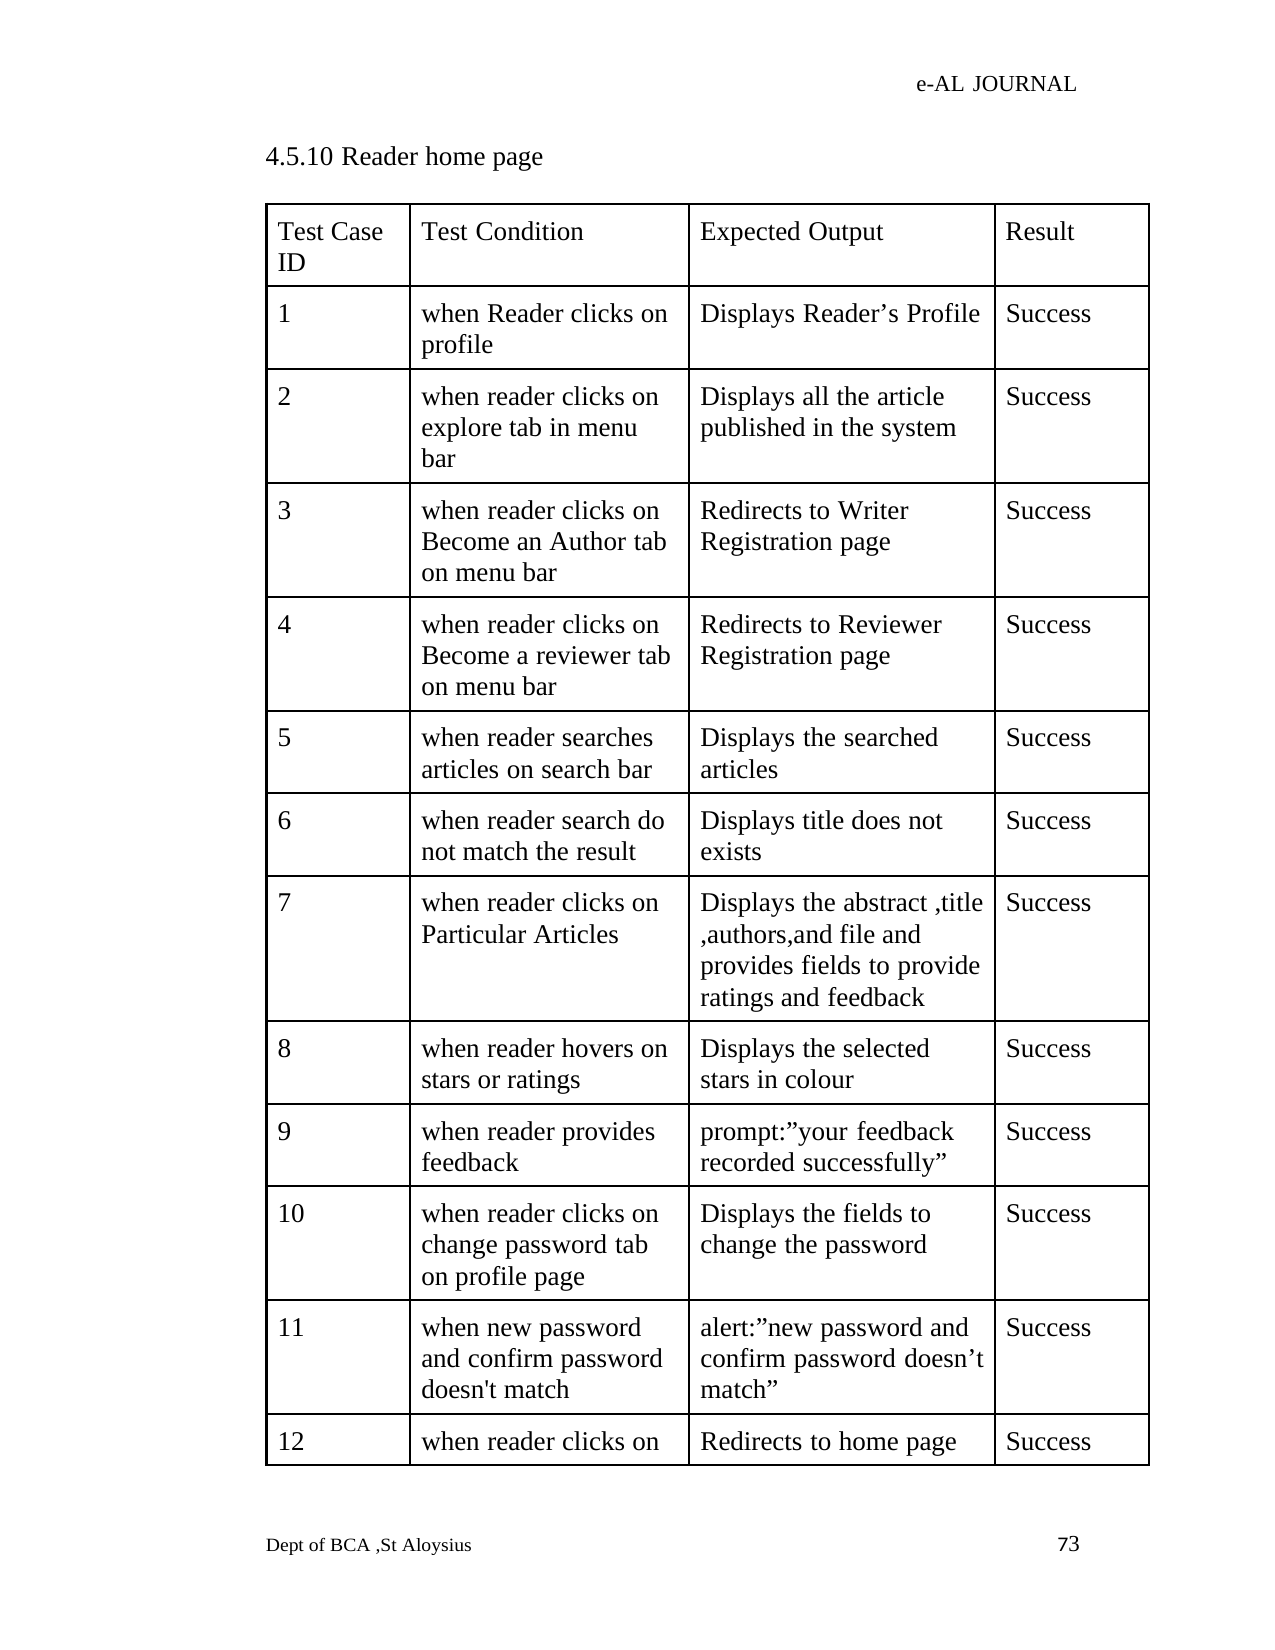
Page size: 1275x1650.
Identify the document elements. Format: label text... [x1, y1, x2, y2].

table_cell 3 [268, 484, 409, 596]
table_cell Success [996, 1022, 1148, 1102]
table_cell when reader hovers on stars or ratings [411, 1022, 688, 1102]
table_cell Displays title does not exists [690, 794, 994, 874]
table_cell Displays the abstract ,title ,authors,and file and provides fields to provide ratings and feedback [690, 877, 994, 1020]
table_cell 9 [268, 1105, 409, 1185]
table_cell 7 [268, 877, 409, 1020]
table_cell prompt:”your feedback recorded successfully” [690, 1105, 994, 1185]
table_cell 5 [268, 712, 409, 792]
table_cell Success [996, 712, 1148, 792]
list Reader home page [265, 140, 1183, 171]
table_cell 10 [268, 1187, 409, 1299]
table_cell 11 [268, 1301, 409, 1413]
table_cell Displays the searched articles [690, 712, 994, 792]
table_cell when new password and confirm password doesn't match [411, 1301, 688, 1413]
table_cell when reader clicks on Particular Articles [411, 877, 688, 1020]
table_cell alert:”new password and confirm password doesn’t match” [690, 1301, 994, 1413]
table_header Result [996, 205, 1148, 285]
table_cell when reader search do not match the result [411, 794, 688, 874]
table_cell when reader provides feedback [411, 1105, 688, 1185]
table_cell Displays the selected stars in colour [690, 1022, 994, 1102]
table_cell Success [996, 1415, 1148, 1464]
table_cell 2 [268, 370, 409, 482]
table_header Expected Output [690, 205, 994, 285]
table_cell 6 [268, 794, 409, 874]
table_cell Success [996, 1105, 1148, 1185]
table_cell when reader clicks on Become a reviewer tab on menu bar [411, 598, 688, 709]
table_header Test Condition [411, 205, 688, 285]
table_cell Success [996, 877, 1148, 1020]
table_cell Redirects to Writer Registration page [690, 484, 994, 596]
table_cell when reader clicks on explore tab in menu bar [411, 370, 688, 482]
table_cell 12 [268, 1415, 409, 1464]
table_cell Displays all the article published in the system [690, 370, 994, 482]
table_cell when Reader clicks on profile [411, 287, 688, 368]
table_cell when reader clicks on Become an Author tab on menu bar [411, 484, 688, 596]
table_cell 4 [268, 598, 409, 709]
table_cell when reader clicks on change password tab on profile page [411, 1187, 688, 1299]
table_cell Displays Reader’s Profile [690, 287, 994, 368]
table_cell Success [996, 484, 1148, 596]
table_cell Success [996, 794, 1148, 874]
table_cell Redirects to home page [690, 1415, 994, 1464]
table_cell Success [996, 370, 1148, 482]
table_cell Success [996, 1301, 1148, 1413]
table_cell Displays the fields to change the password [690, 1187, 994, 1299]
table_cell when reader clicks on [411, 1415, 688, 1464]
table_cell Success [996, 1187, 1148, 1299]
table_header Test Case ID [268, 205, 409, 285]
table_cell Success [996, 598, 1148, 709]
table_cell 1 [268, 287, 409, 368]
table_cell Success [996, 287, 1148, 368]
table_cell Redirects to Reviewer Registration page [690, 598, 994, 709]
table_cell 8 [268, 1022, 409, 1102]
table_cell when reader searches articles on search bar [411, 712, 688, 792]
